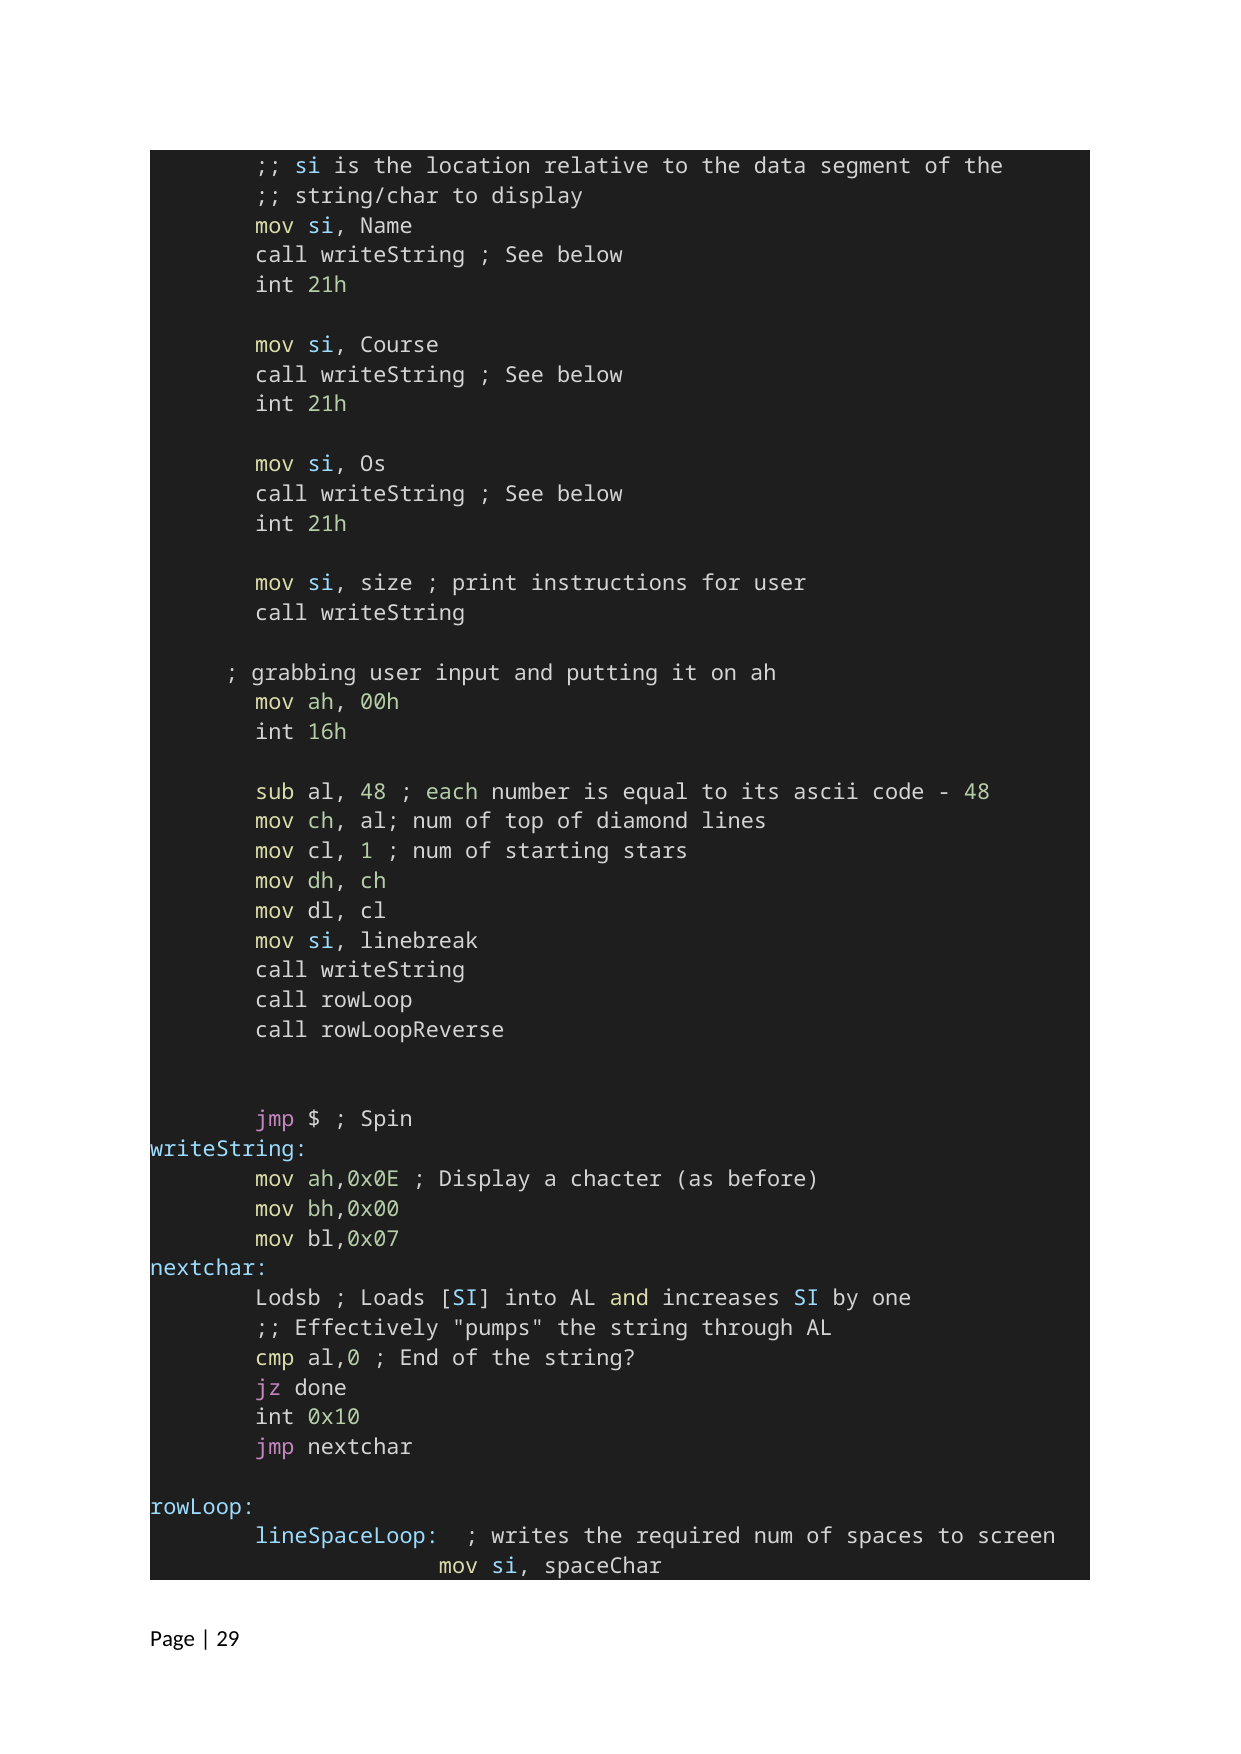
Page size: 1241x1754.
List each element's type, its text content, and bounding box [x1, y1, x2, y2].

text call writeString ; See below [150, 478, 1090, 507]
text mov bl,0x07 [150, 1222, 1090, 1252]
text mov ch, al; num of top of diamond lines [150, 805, 1090, 835]
text jmp nextchar [150, 1431, 1090, 1461]
text jz done [150, 1371, 1090, 1401]
text int 0x10 [150, 1401, 1090, 1431]
text sub al, 48 ; each number is equal to its ascii code - 48 [150, 776, 1090, 805]
text Lodsb ; Loads [SI] into AL and increases SI by one [150, 1282, 1090, 1312]
text ; grabbing user input and putting it on ah [150, 656, 1090, 686]
text mov bh,0x00 [150, 1193, 1090, 1222]
text call writeString [150, 597, 1090, 627]
text ;; string/char to display [150, 180, 1090, 209]
text call writeString [150, 954, 1090, 984]
text call rowLoop [150, 984, 1090, 1014]
text nextchar: [150, 1252, 1090, 1282]
text mov ah,0x0E ; Display a chacter (as before) [150, 1163, 1090, 1193]
text int 21h [150, 507, 1090, 537]
text mov cl, 1 ; num of starting stars [150, 835, 1090, 865]
text ;; Effectively "pumps" the string through AL [150, 1312, 1090, 1342]
text call writeString ; See below [150, 239, 1090, 269]
text cmp al,0 ; End of the string? [150, 1342, 1090, 1371]
text mov dl, cl [150, 895, 1090, 924]
text call writeString ; See below [150, 358, 1090, 388]
text writeString: [150, 1133, 1090, 1163]
text int 21h [150, 388, 1090, 418]
text call rowLoopReverse [150, 1014, 1090, 1044]
text mov si, Os [150, 448, 1090, 478]
text int 16h [150, 716, 1090, 746]
text int 21h [150, 269, 1090, 299]
text ;; si is the location relative to the data segment of the [150, 150, 1090, 180]
text mov dh, ch [150, 865, 1090, 895]
text jmp $ ; Spin [150, 1103, 1090, 1133]
text mov si, Name [150, 209, 1090, 239]
text lineSpaceLoop: ; writes the required num of spaces to screen [150, 1520, 1090, 1550]
text mov si, Course [150, 329, 1090, 358]
text mov ah, 00h [150, 686, 1090, 716]
text mov si, size ; print instructions for user [150, 567, 1090, 597]
text rowLoop: [150, 1491, 1090, 1520]
text mov si, spaceChar [150, 1550, 1090, 1580]
text mov si, linebreak [150, 924, 1090, 954]
